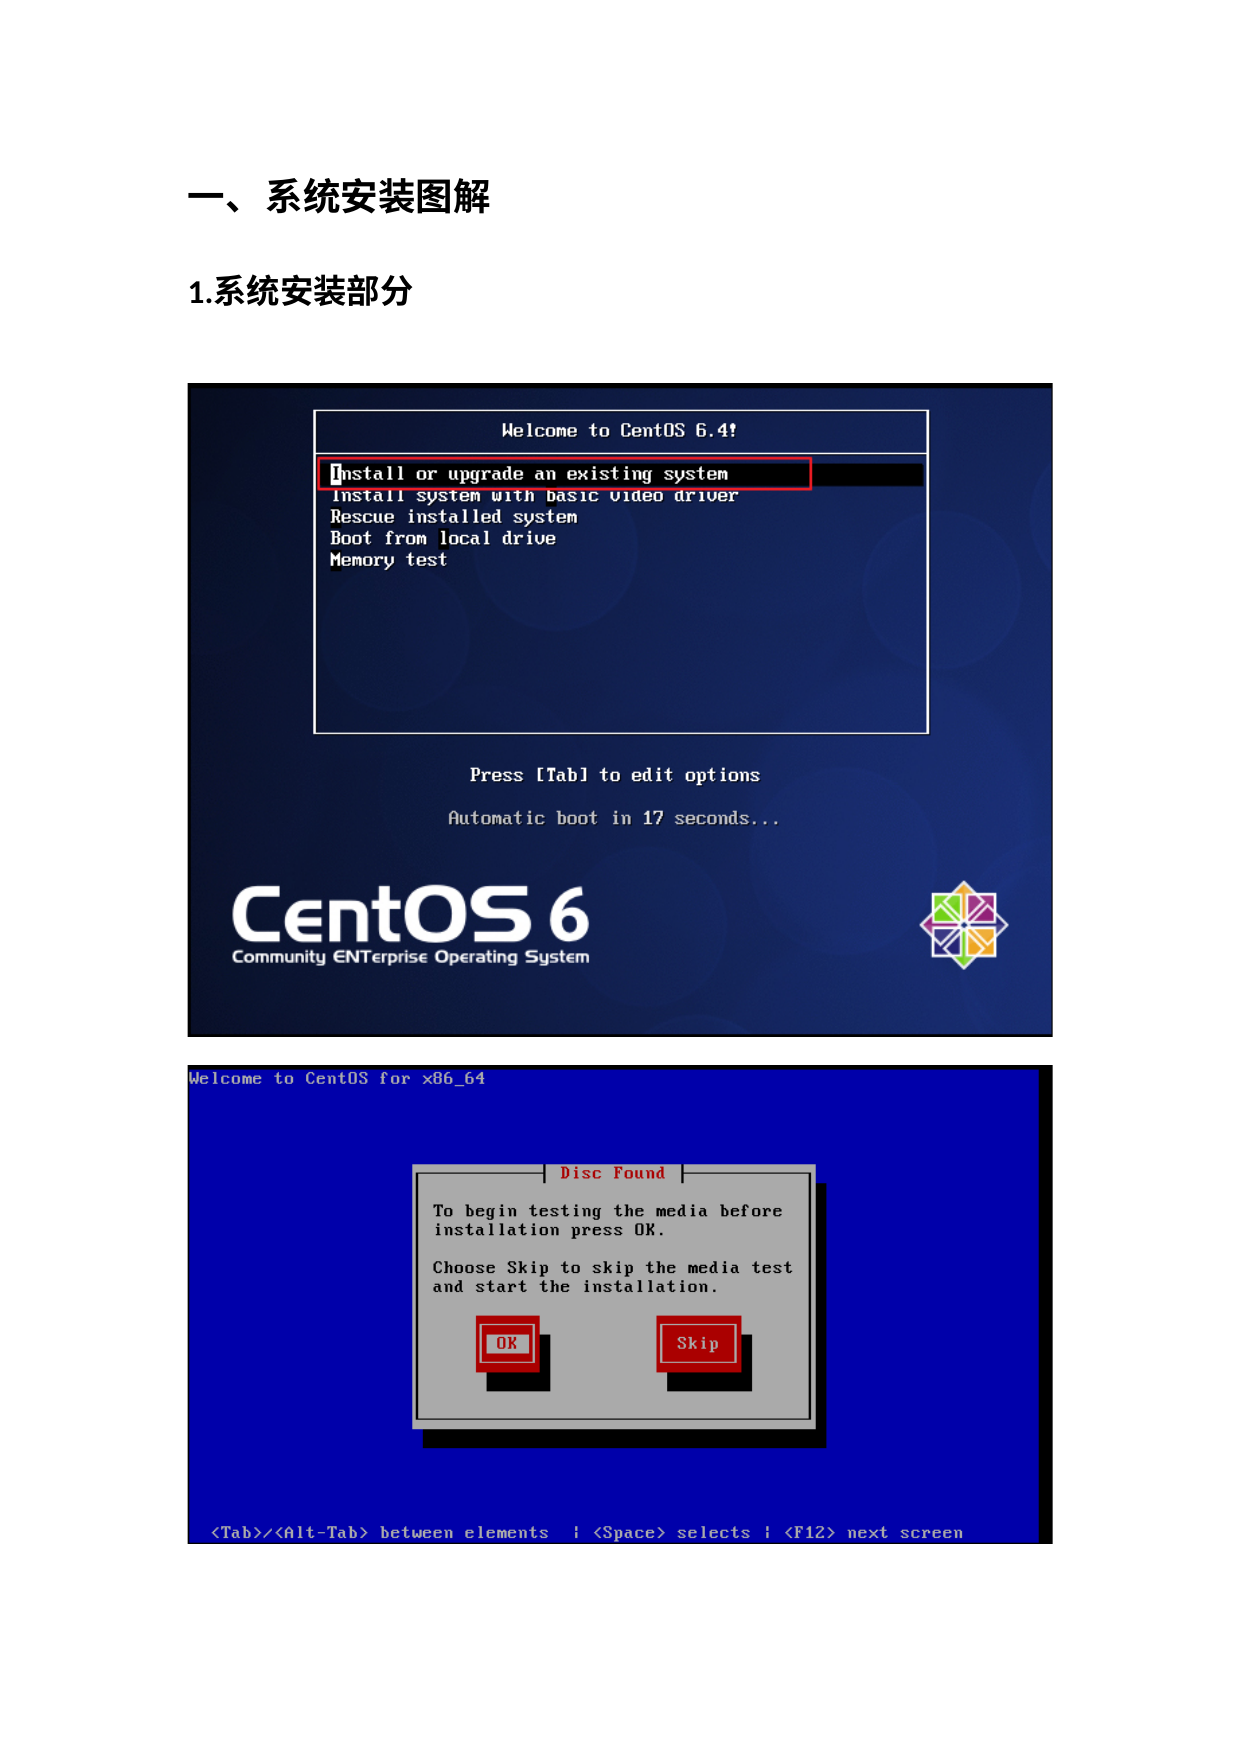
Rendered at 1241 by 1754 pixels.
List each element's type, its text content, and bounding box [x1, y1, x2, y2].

picture [187, 1065, 1053, 1544]
subtitle 系统安装图解 [187, 162, 1053, 227]
subtitle 1.系统安装部分 [187, 256, 1053, 321]
picture [187, 383, 1053, 1037]
